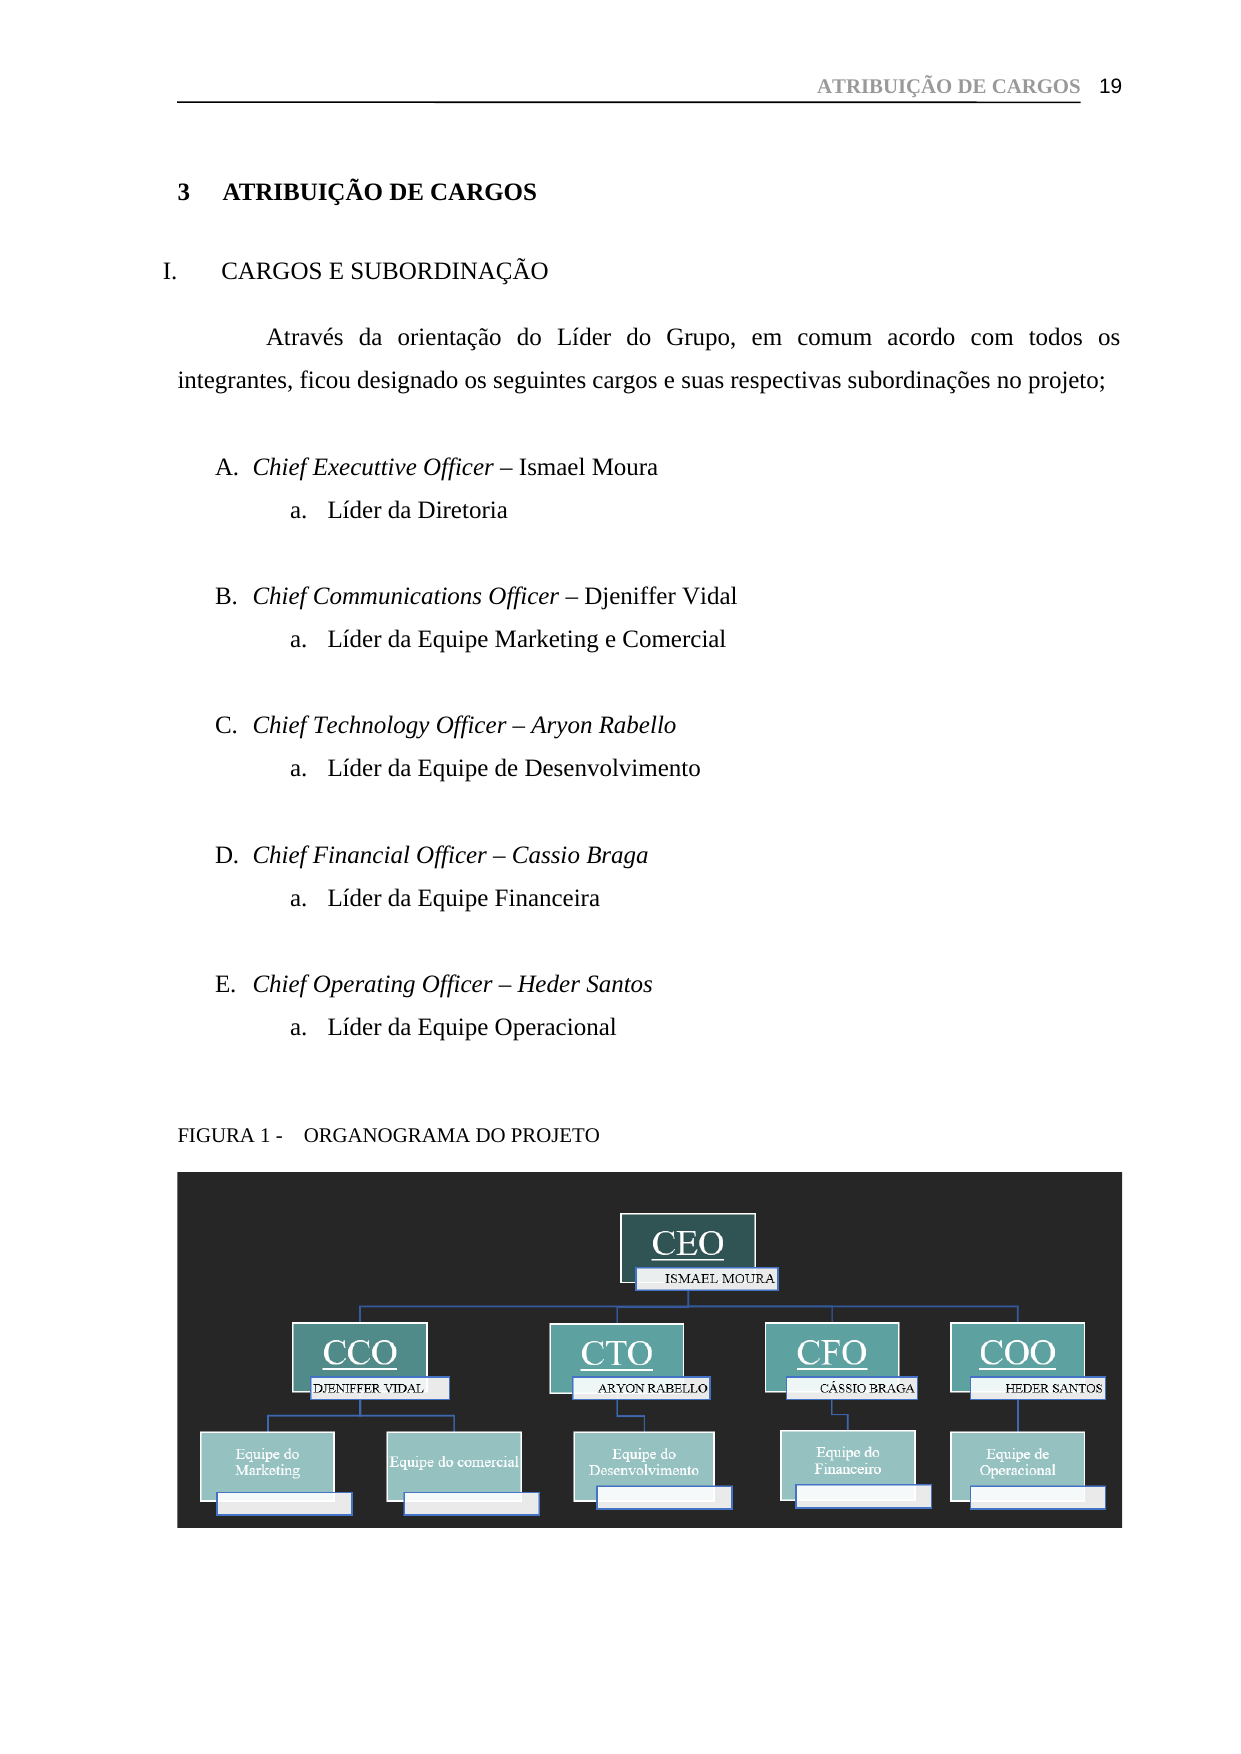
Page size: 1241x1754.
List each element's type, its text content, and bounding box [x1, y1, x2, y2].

subtitle aTRIBUIÇÃO DE CARGOS [177, 177, 1122, 206]
list Líder da Diretoria [290, 495, 1122, 523]
text Organograma do Projeto [177, 1123, 1122, 1147]
list Líder da Equipe de Desenvolvimento [290, 753, 1122, 782]
picture [177, 1172, 1123, 1528]
list Líder da Equipe Operacional [290, 1012, 1122, 1041]
subtitle Cargos e subordinação [177, 256, 1122, 285]
list Líder da Equipe Financeira [290, 883, 1122, 912]
list Chief Operating Officer – Heder Santos [215, 969, 1122, 998]
list Líder da Equipe Marketing e Comercial [290, 624, 1122, 653]
list Chief Technology Officer – Aryon Rabello [215, 710, 1122, 739]
list Chief Executtive Officer – Ismael Moura [215, 452, 1122, 480]
text Através da orientação do Líder do Grupo, em comum acordo com todos os integrantes, ficou designado os seguintes cargos e suas respectivas subordinações no projeto; [177, 322, 1122, 394]
list Chief Communications Officer – Djeniffer Vidal [215, 581, 1122, 610]
list Chief Financial Officer – Cassio Braga [215, 840, 1122, 868]
